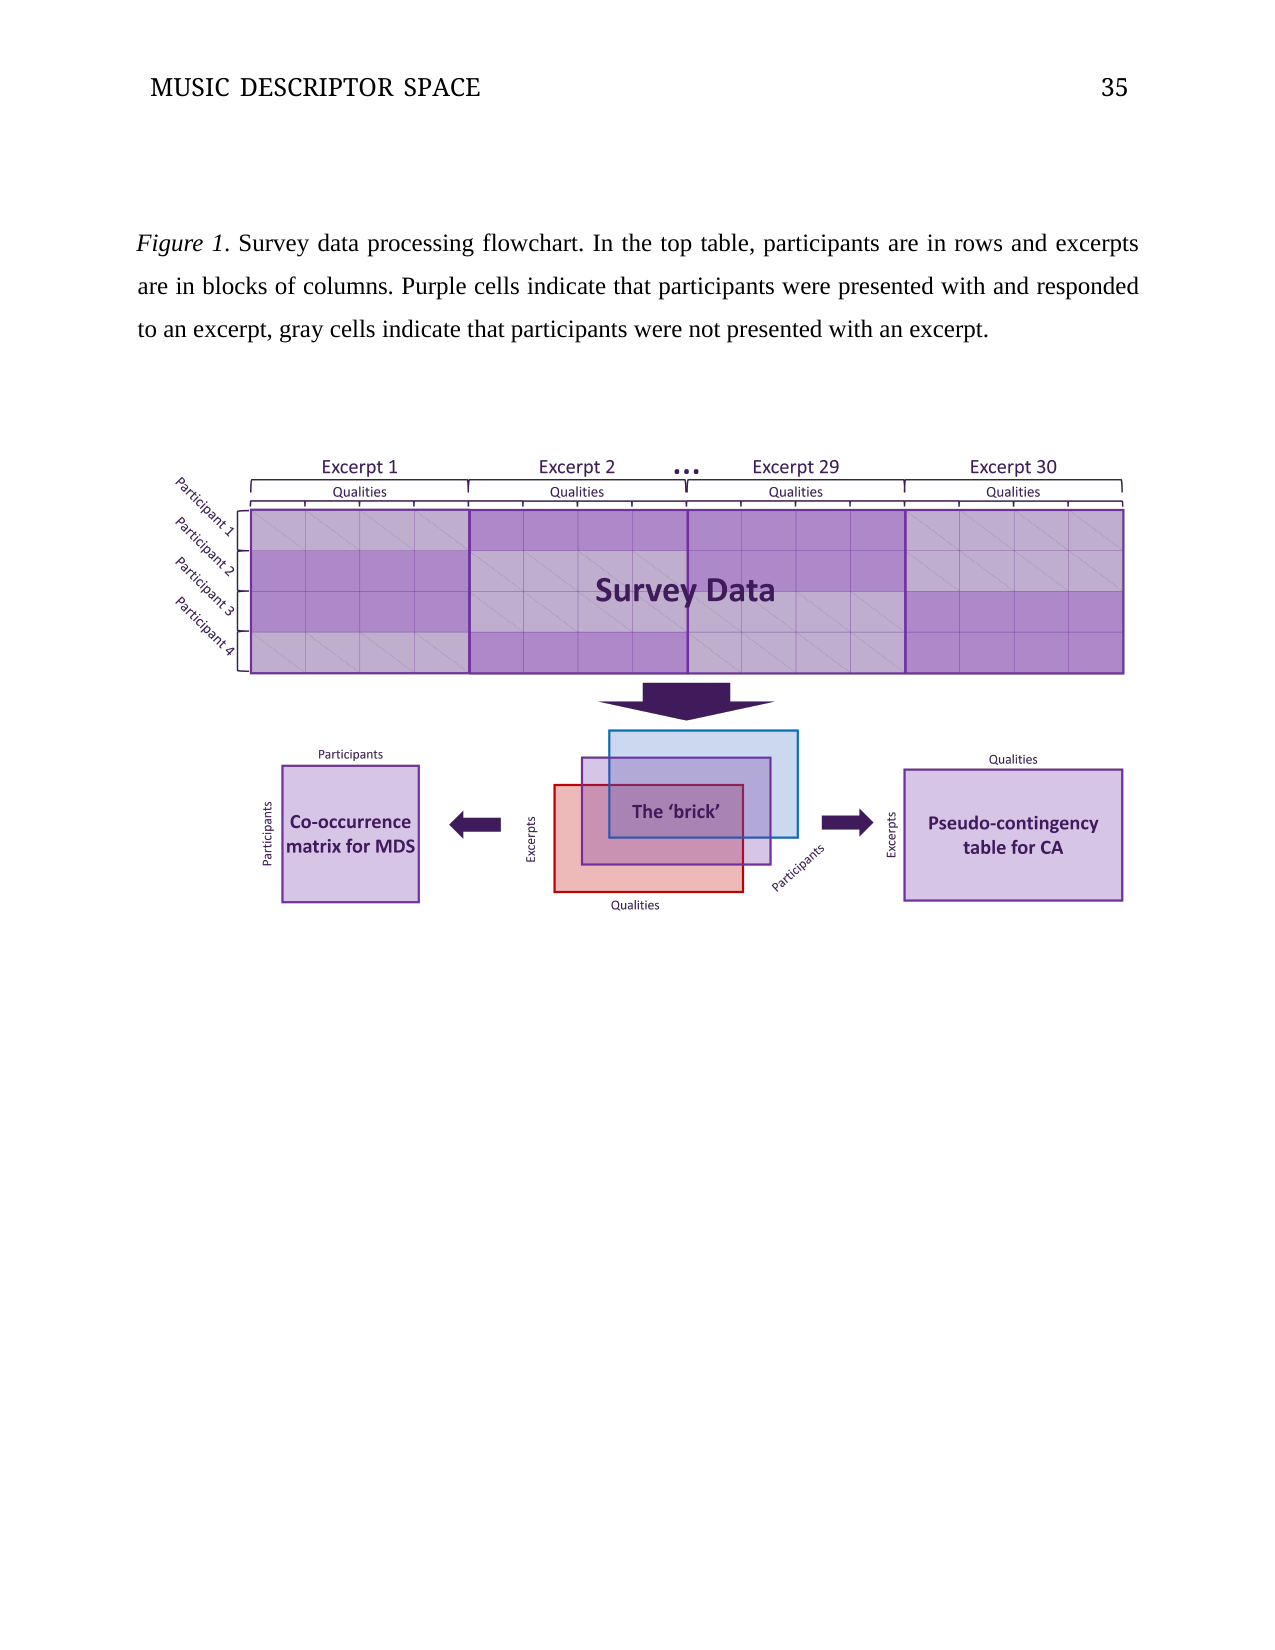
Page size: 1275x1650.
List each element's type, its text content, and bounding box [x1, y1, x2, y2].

picture [150, 420, 1125, 921]
text Figure 1. Survey data processing flowchart. In the top table, participants are in rows and excerpts are in blocks of columns. Purple cells indicate that participants were presented with and responded to an excerpt, gray cells indicate that participants were not presented with an excerpt. [136, 228, 1141, 343]
